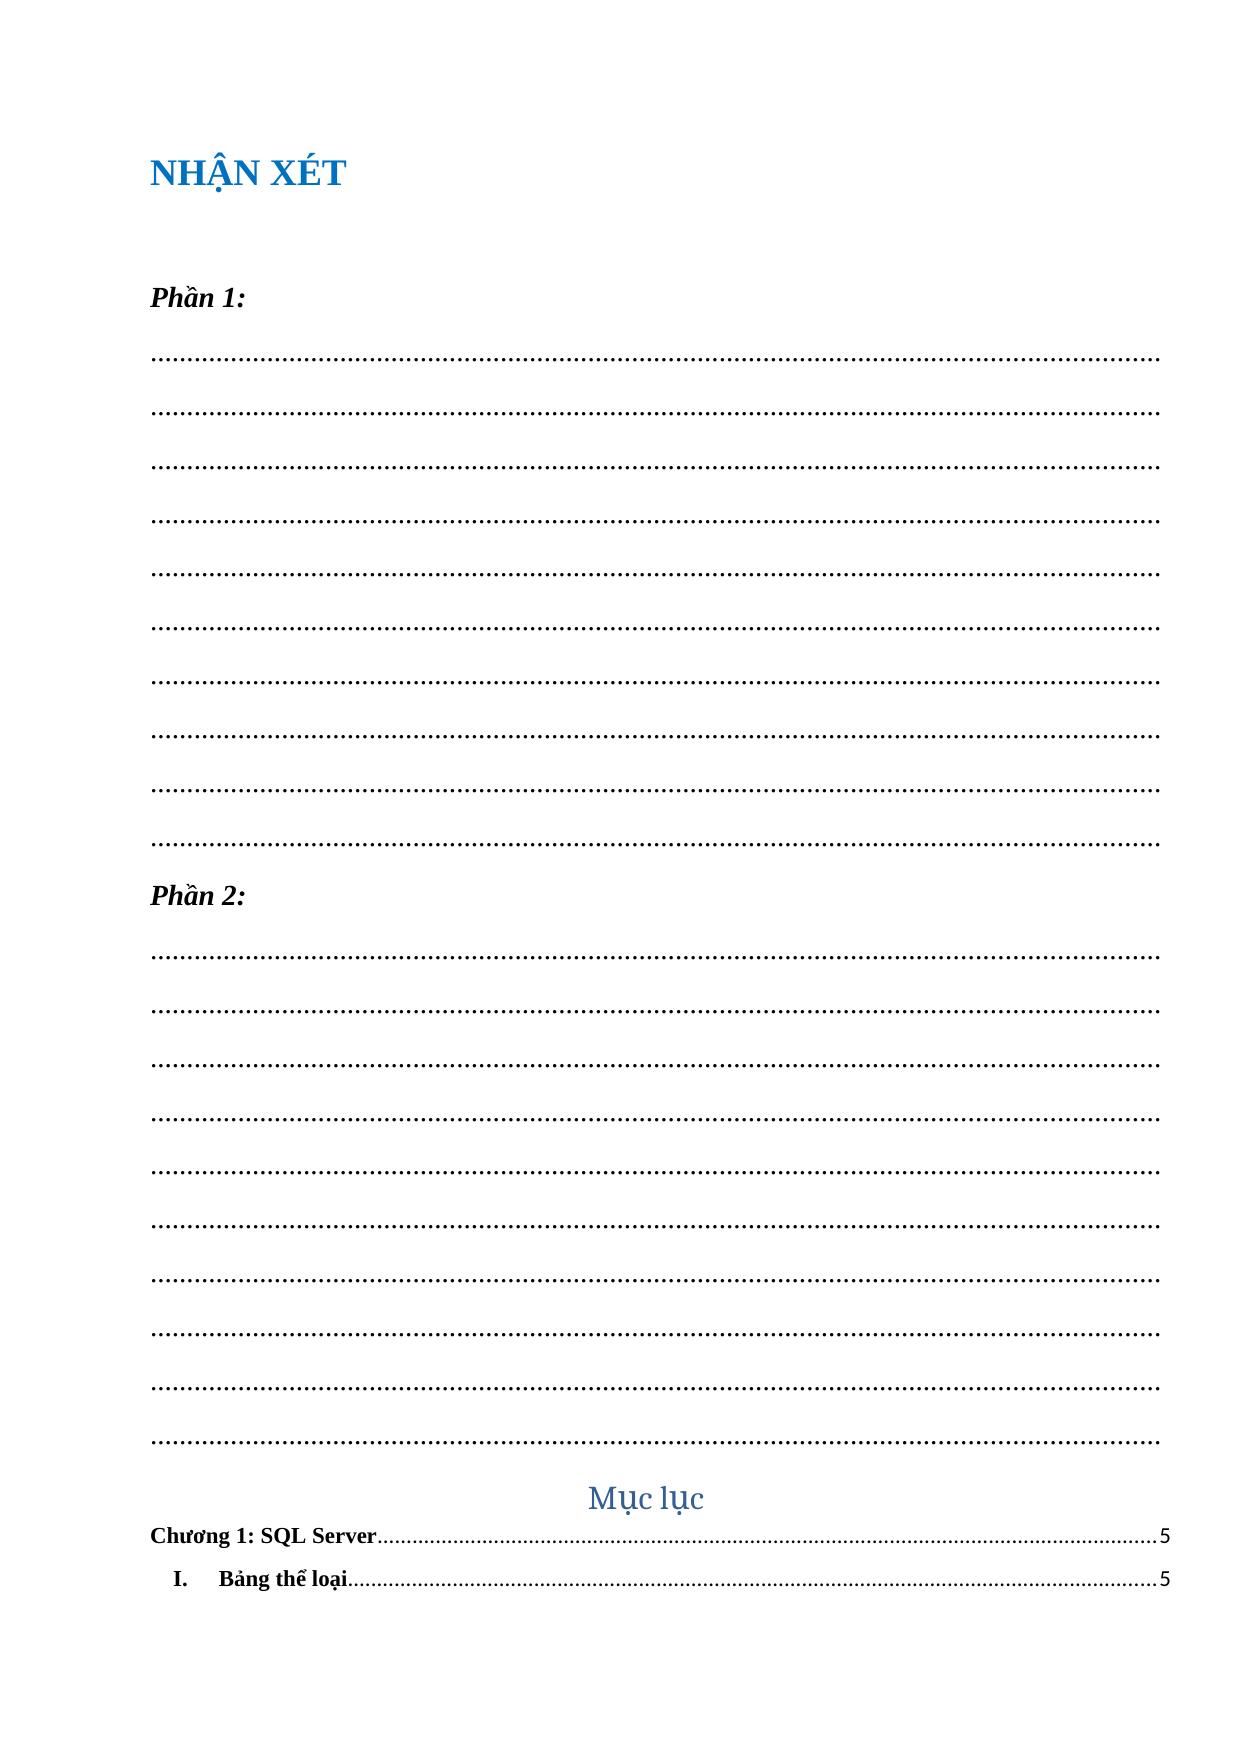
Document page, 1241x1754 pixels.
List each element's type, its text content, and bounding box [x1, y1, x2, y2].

text Phần 2: [150, 878, 1134, 911]
text Phần 1: [150, 280, 1134, 313]
